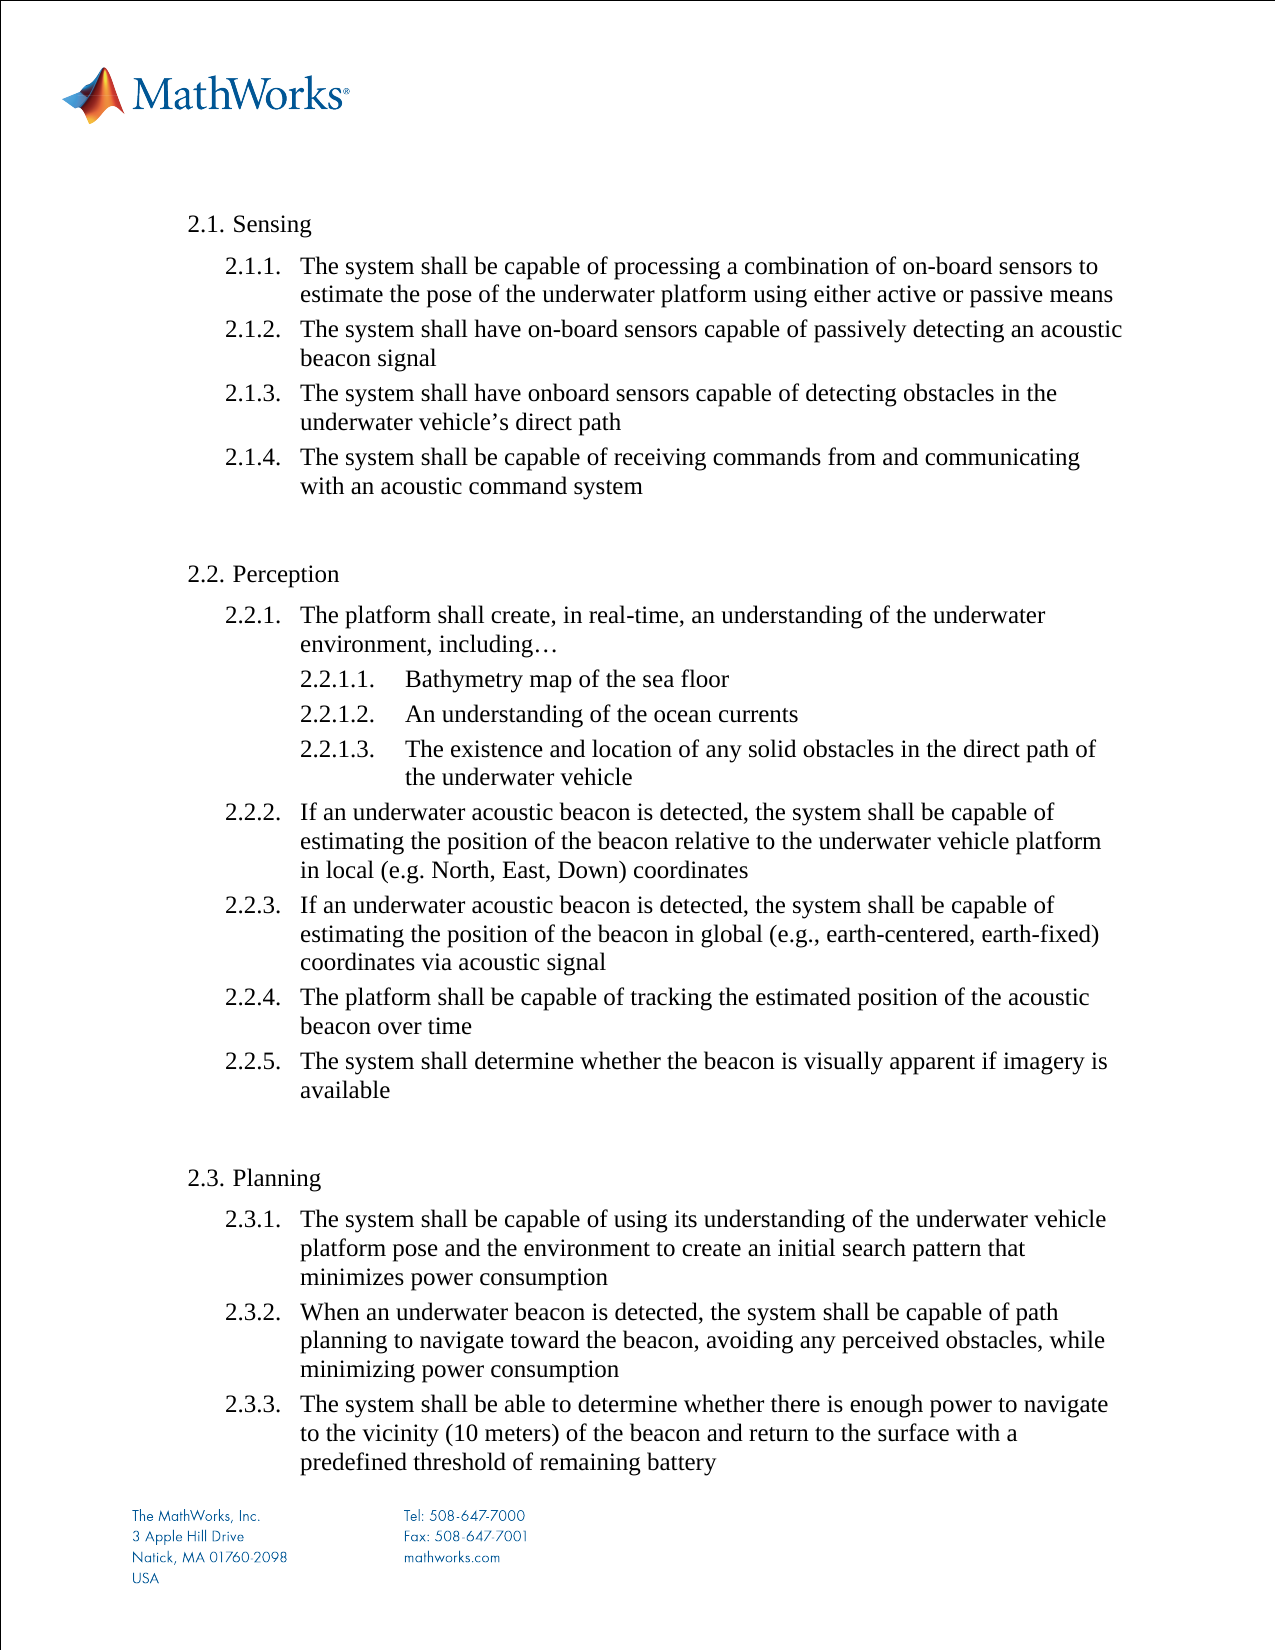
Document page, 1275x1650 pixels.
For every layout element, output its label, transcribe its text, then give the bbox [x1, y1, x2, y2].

subtitle Planning [187, 1163, 1125, 1192]
subtitle Sensing [187, 209, 1125, 238]
subtitle The system shall be capable of using its understanding of the underwater vehicle platform pose and the environment to create an initial search pattern that minimizes power consumption [225, 1204, 1125, 1291]
subtitle The system shall be capable of receiving commands from and communicating with an acoustic command system [225, 442, 1125, 499]
subtitle The system shall have onboard sensors capable of detecting obstacles in the underwater vehicle’s direct path [225, 378, 1125, 436]
picture [0, 0, 1275, 1650]
subtitle When an underwater beacon is detected, the system shall be capable of path planning to navigate toward the beacon, avoiding any perceived obstacles, while minimizing power consumption [225, 1297, 1125, 1383]
subtitle The system shall be able to determine whether there is enough power to navigate to the vicinity (10 meters) of the beacon and return to the surface with a predefined threshold of remaining battery [225, 1389, 1125, 1476]
subtitle Perception [187, 559, 1125, 587]
subtitle The system shall determine whether the beacon is visually apparent if imagery is available [225, 1046, 1125, 1104]
subtitle If an underwater acoustic beacon is detected, the system shall be capable of estimating the position of the beacon relative to the underwater vehicle platform in local (e.g. North, East, Down) coordinates [225, 797, 1125, 884]
subtitle Bathymetry map of the sea floor [300, 664, 1125, 692]
subtitle The platform shall be capable of tracking the estimated position of the acoustic beacon over time [225, 982, 1125, 1040]
subtitle The existence and location of any solid obstacles in the direct path of the underwater vehicle [300, 734, 1125, 791]
subtitle An understanding of the ocean currents [300, 699, 1125, 727]
subtitle The system shall have on-board sensors capable of passively detecting an acoustic beacon signal [225, 314, 1125, 372]
subtitle The platform shall create, in real-time, an understanding of the underwater environment, including… [225, 600, 1125, 657]
subtitle If an underwater acoustic beacon is detected, the system shall be capable of estimating the position of the beacon in global (e.g., earth-centered, earth-fixed) coordinates via acoustic signal [225, 890, 1125, 976]
subtitle The system shall be capable of processing a combination of on-board sensors to estimate the pose of the underwater platform using either active or passive means [225, 251, 1125, 308]
